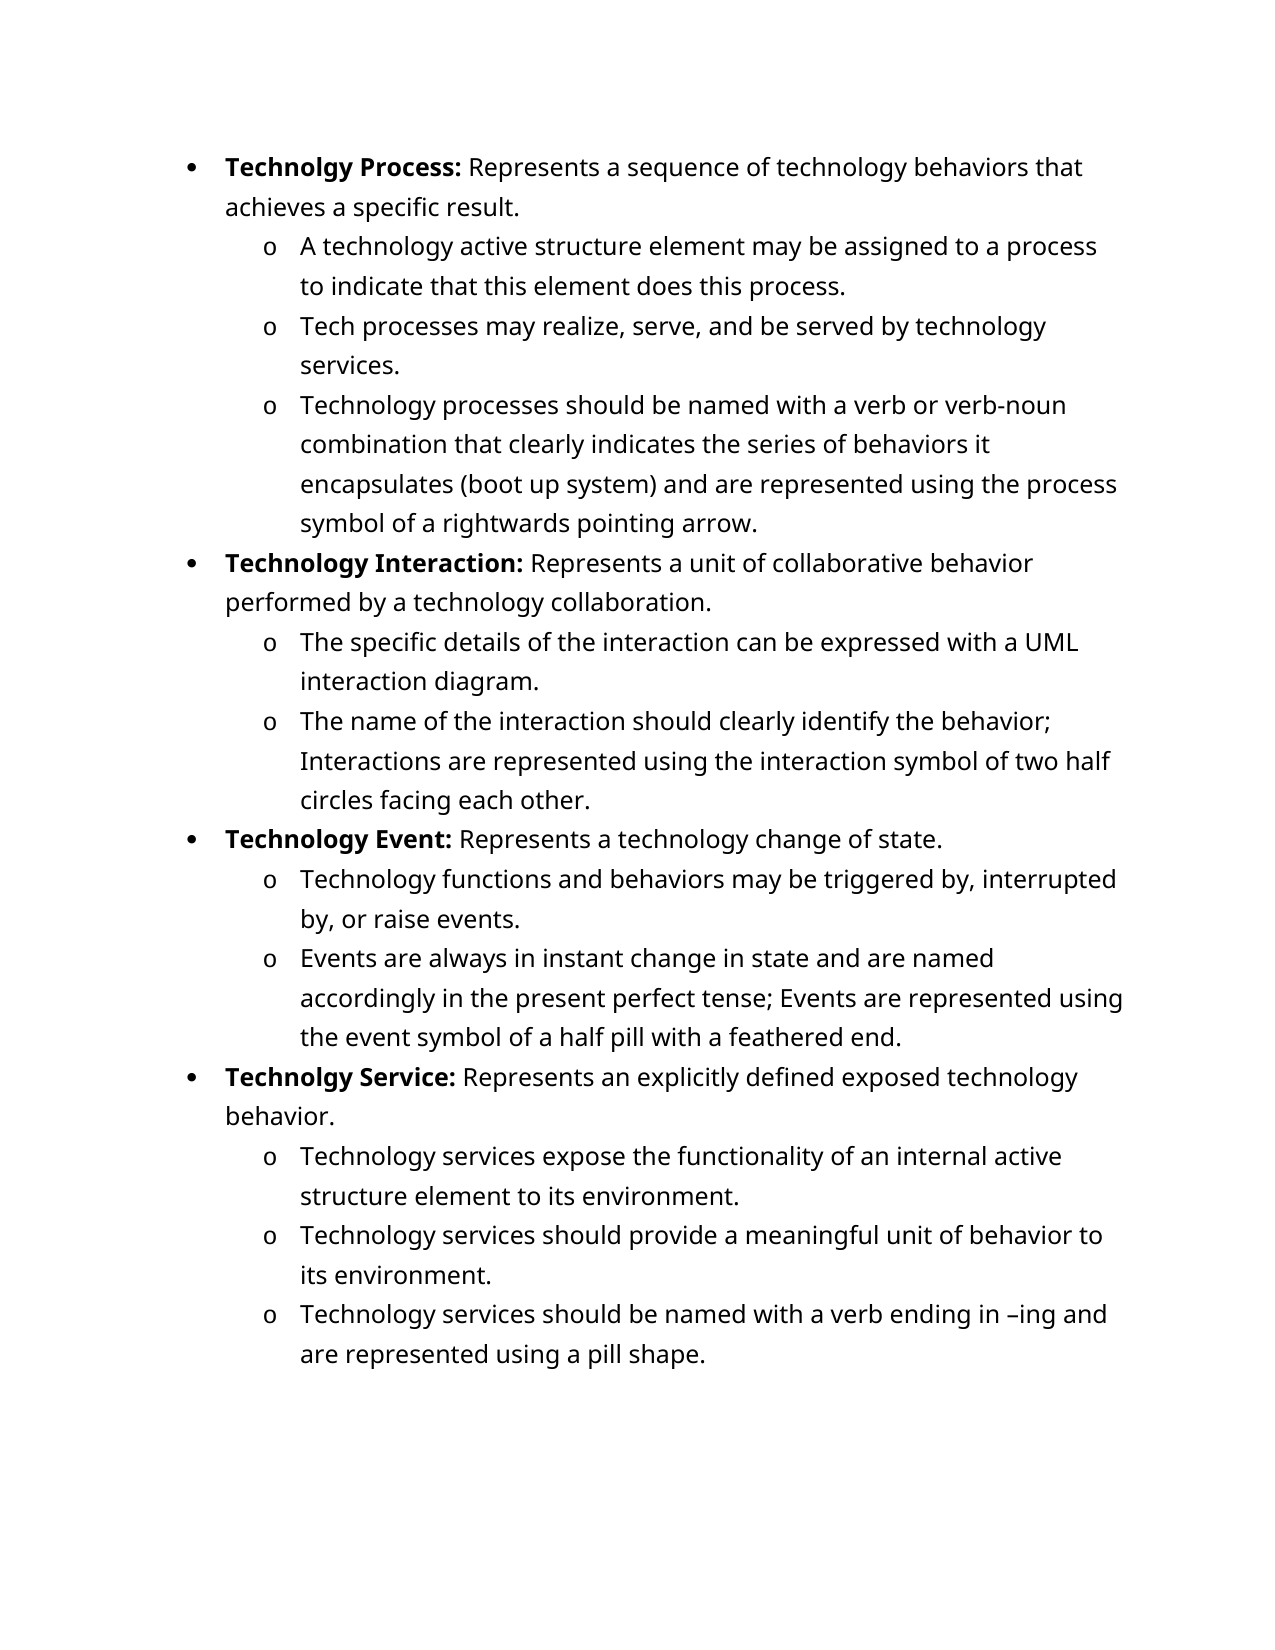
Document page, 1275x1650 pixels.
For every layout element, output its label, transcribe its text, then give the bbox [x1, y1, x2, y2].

list Technology services should be named with a verb ending in –ing and are represented using a pill shape. [262, 1297, 1125, 1371]
list The specific details of the interaction can be expressed with a UML interaction diagram. [262, 624, 1125, 698]
list A technology active structure element may be assigned to a process to indicate that this element does this process. [262, 229, 1125, 303]
list Technolgy Service: Represents an explicitly defined exposed technology behavior. [187, 1059, 1125, 1133]
list Technology functions and behaviors may be triggered by, interrupted by, or raise events. [262, 862, 1125, 935]
list Tech processes may realize, serve, and be served by technology services. [262, 308, 1125, 382]
list Technology services expose the functionality of an internal active structure element to its environment. [262, 1138, 1125, 1212]
list The name of the interaction should clearly identify the behavior; Interactions are represented using the interaction symbol of two half circles facing each other. [262, 703, 1125, 817]
list Technology processes should be named with a verb or verb-noun combination that clearly indicates the series of behaviors it encapsulates (boot up system) and are represented using the process symbol of a rightwards pointing arrow. [262, 387, 1125, 540]
list Events are always in instant change in state and are named accordingly in the present perfect tense; Events are represented using the event symbol of a half pill with a feathered end. [262, 941, 1125, 1054]
list Technolgy Process: Represents a sequence of technology behaviors that achieves a specific result. [187, 150, 1125, 223]
list Technology Event: Represents a technology change of state. [187, 822, 1125, 856]
list Technology Interaction: Represents a unit of collaborative behavior performed by a technology collaboration. [187, 545, 1125, 619]
list Technology services should provide a meaningful unit of behavior to its environment. [262, 1218, 1125, 1291]
